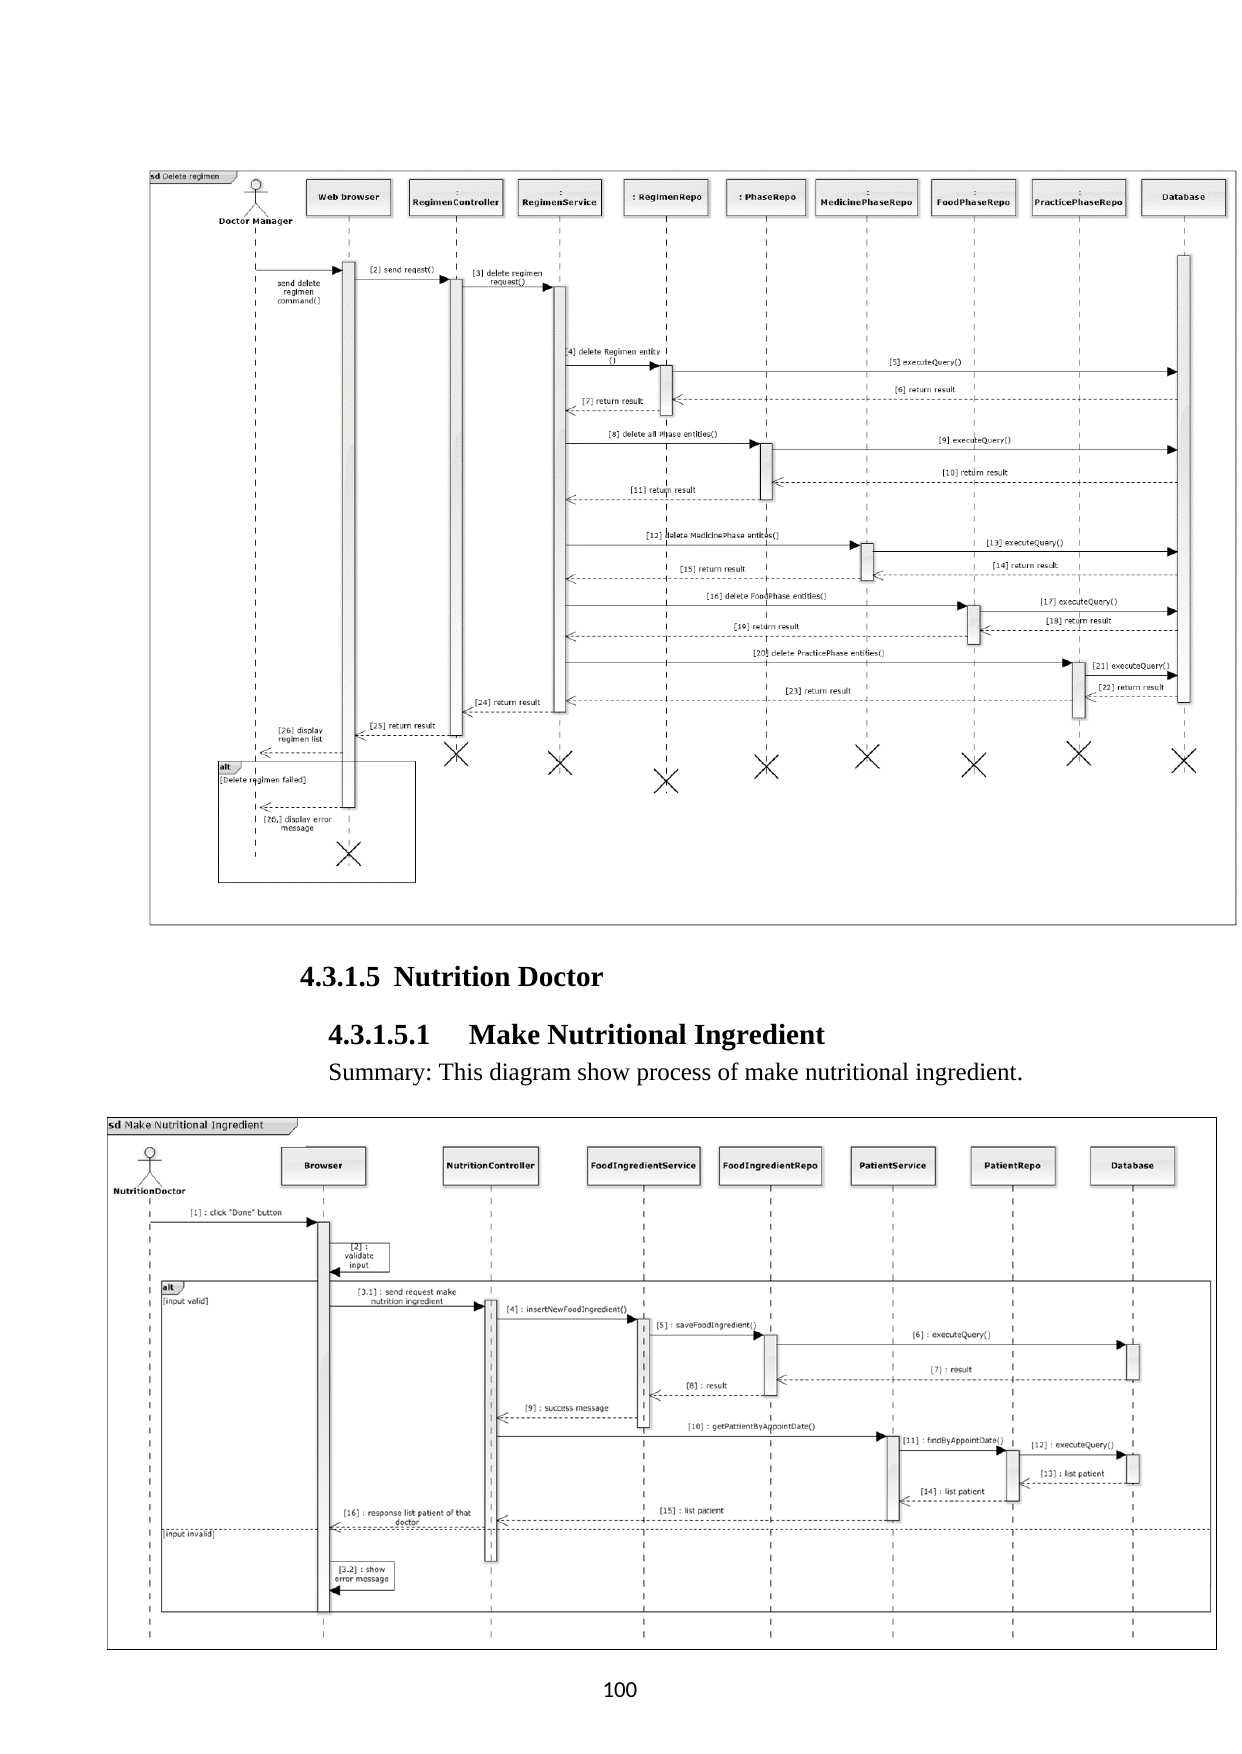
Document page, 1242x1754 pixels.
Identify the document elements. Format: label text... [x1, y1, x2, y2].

picture [103, 1114, 1223, 1664]
subtitle Make Nutritional Ingredient [328, 1017, 1146, 1051]
picture [140, 162, 1242, 934]
subtitle Nutrition Doctor [300, 959, 1146, 992]
text Summary: This diagram show process of make nutritional ingredient. [328, 1057, 1146, 1086]
